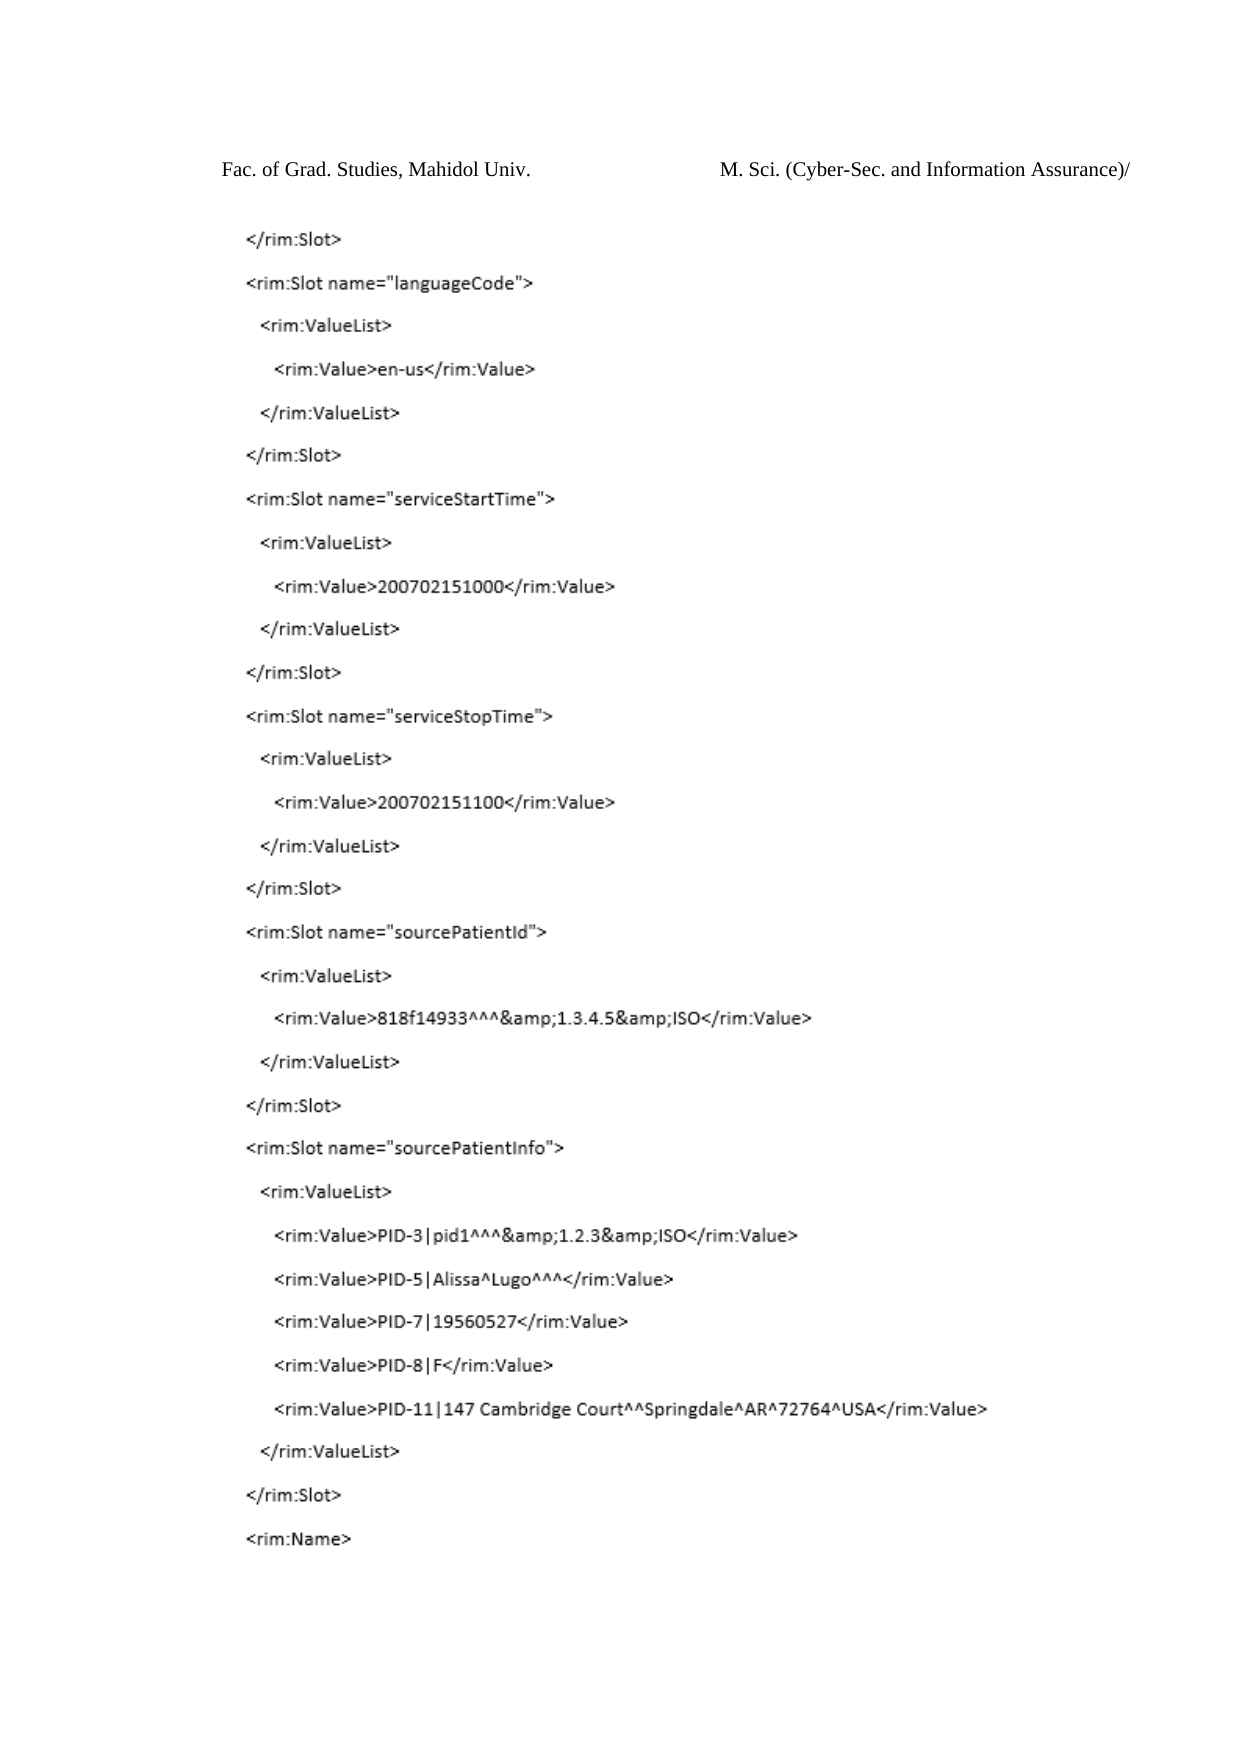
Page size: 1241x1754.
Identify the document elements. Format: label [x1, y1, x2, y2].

picture [221, 221, 1089, 1558]
